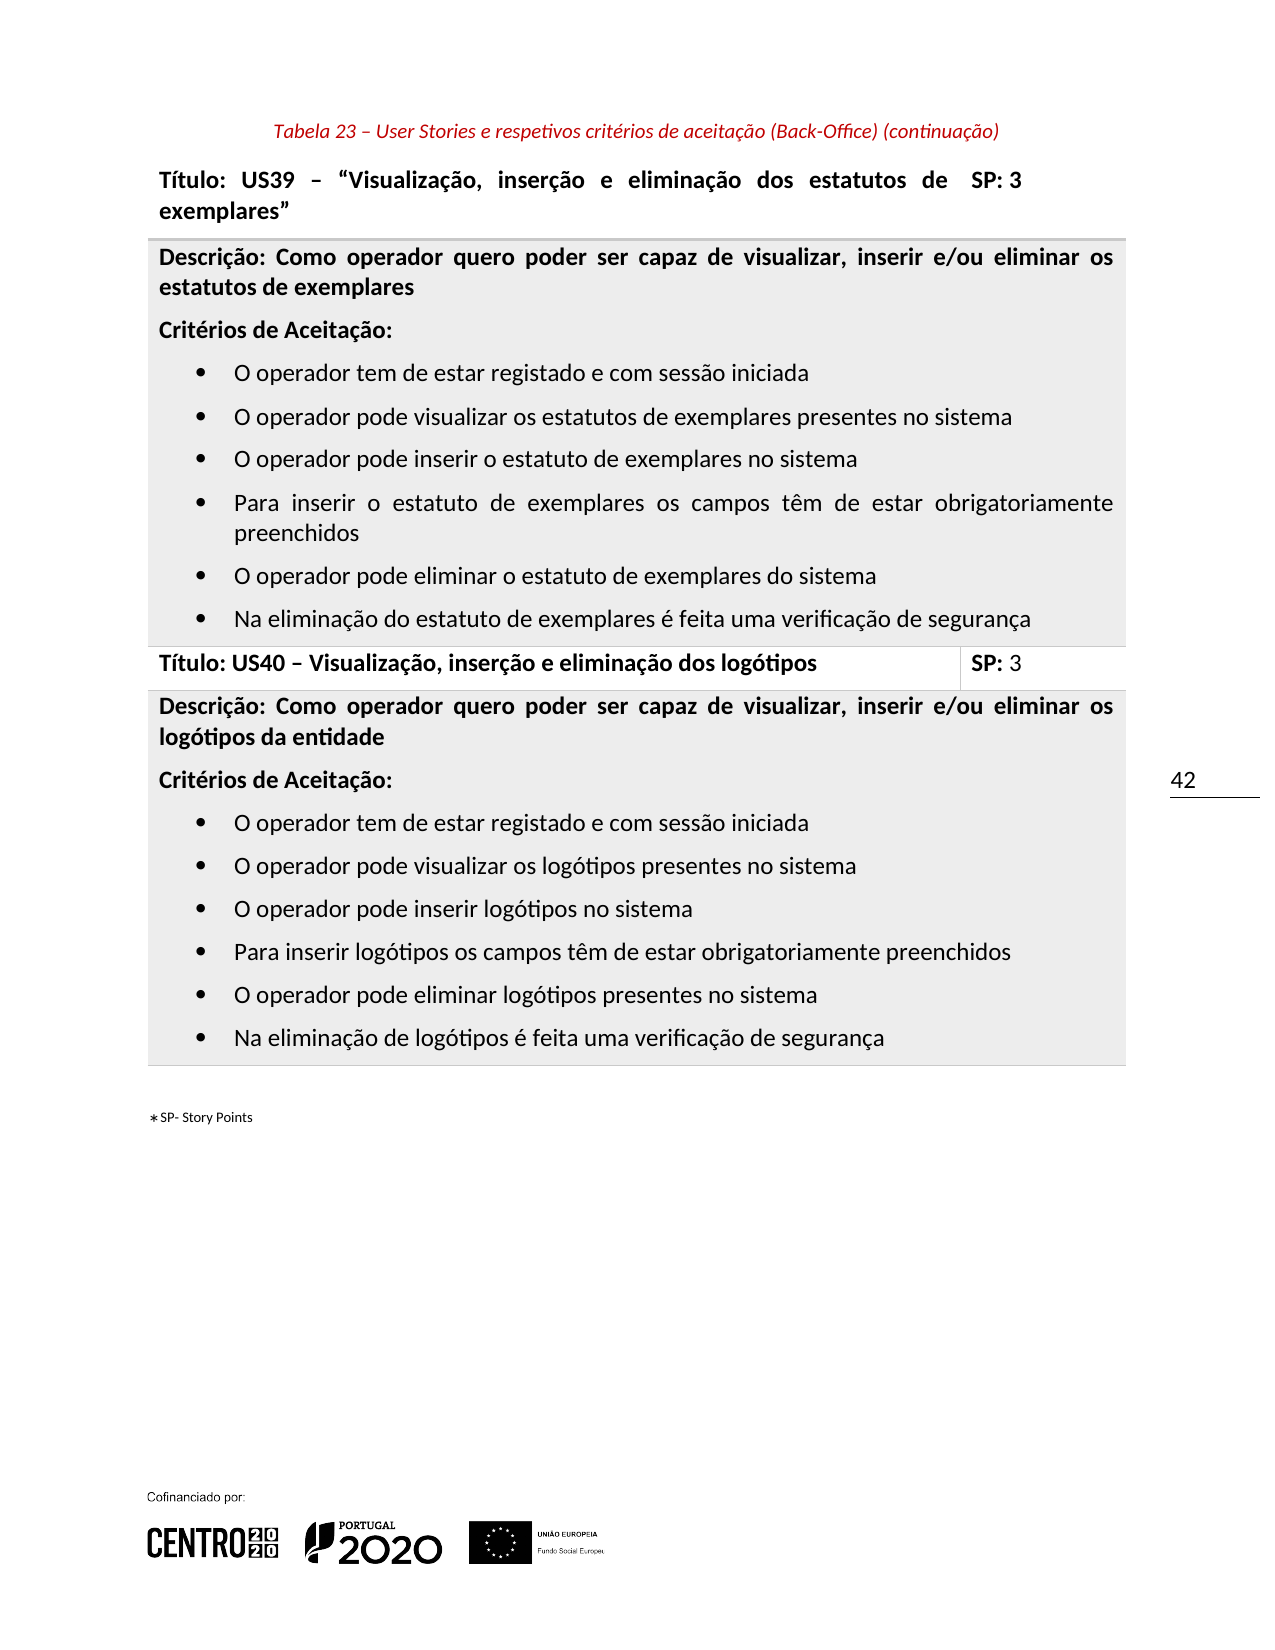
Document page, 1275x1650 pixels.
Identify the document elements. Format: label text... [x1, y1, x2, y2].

table_cell Descrição: Como operador quero poder ser capaz de visualizar, inserir e/ou eliminar os logótipos da entidade Critérios de Aceitação: O operador tem de estar registado e com sessão iniciada O operador pode visualizar os logótipos presentes no sistema O operador pode inserir logótipos no sistema Para inserir logótipos os campos têm de estar obrigatoriamente preenchidos O operador pode eliminar logótipos presentes no sistema Na eliminação de logótipos é feita uma verificação de segurança [148, 691, 1126, 1065]
table_cell Descrição: Como operador quero poder ser capaz de visualizar, inserir e/ou eliminar os estatutos de exemplares Critérios de Aceitação: O operador tem de estar registado e com sessão iniciada O operador pode visualizar os estatutos de exemplares presentes no sistema O operador pode inserir o estatuto de exemplares no sistema Para inserir o estatuto de exemplares os campos têm de estar obrigatoriamente preenchidos O operador pode eliminar o estatuto de exemplares do sistema Na eliminação do estatuto de exemplares é feita uma verificação de segurança [148, 241, 1126, 646]
table_header SP: 3 [960, 164, 1126, 238]
picture [147, 1492, 605, 1564]
table_cell Título: US40 – Visualização, inserção e eliminação dos logótipos [148, 647, 960, 690]
table_cell SP: 3 [961, 647, 1126, 690]
table_header Título: US39 – “Visualização, inserção e eliminação dos estatutos de exemplares” [148, 164, 960, 238]
text Tabela – User Stories e respetivos critérios de aceitação (Back-Office) (continuação) [148, 118, 1127, 143]
text *SP- Story Points [148, 1108, 1127, 1139]
